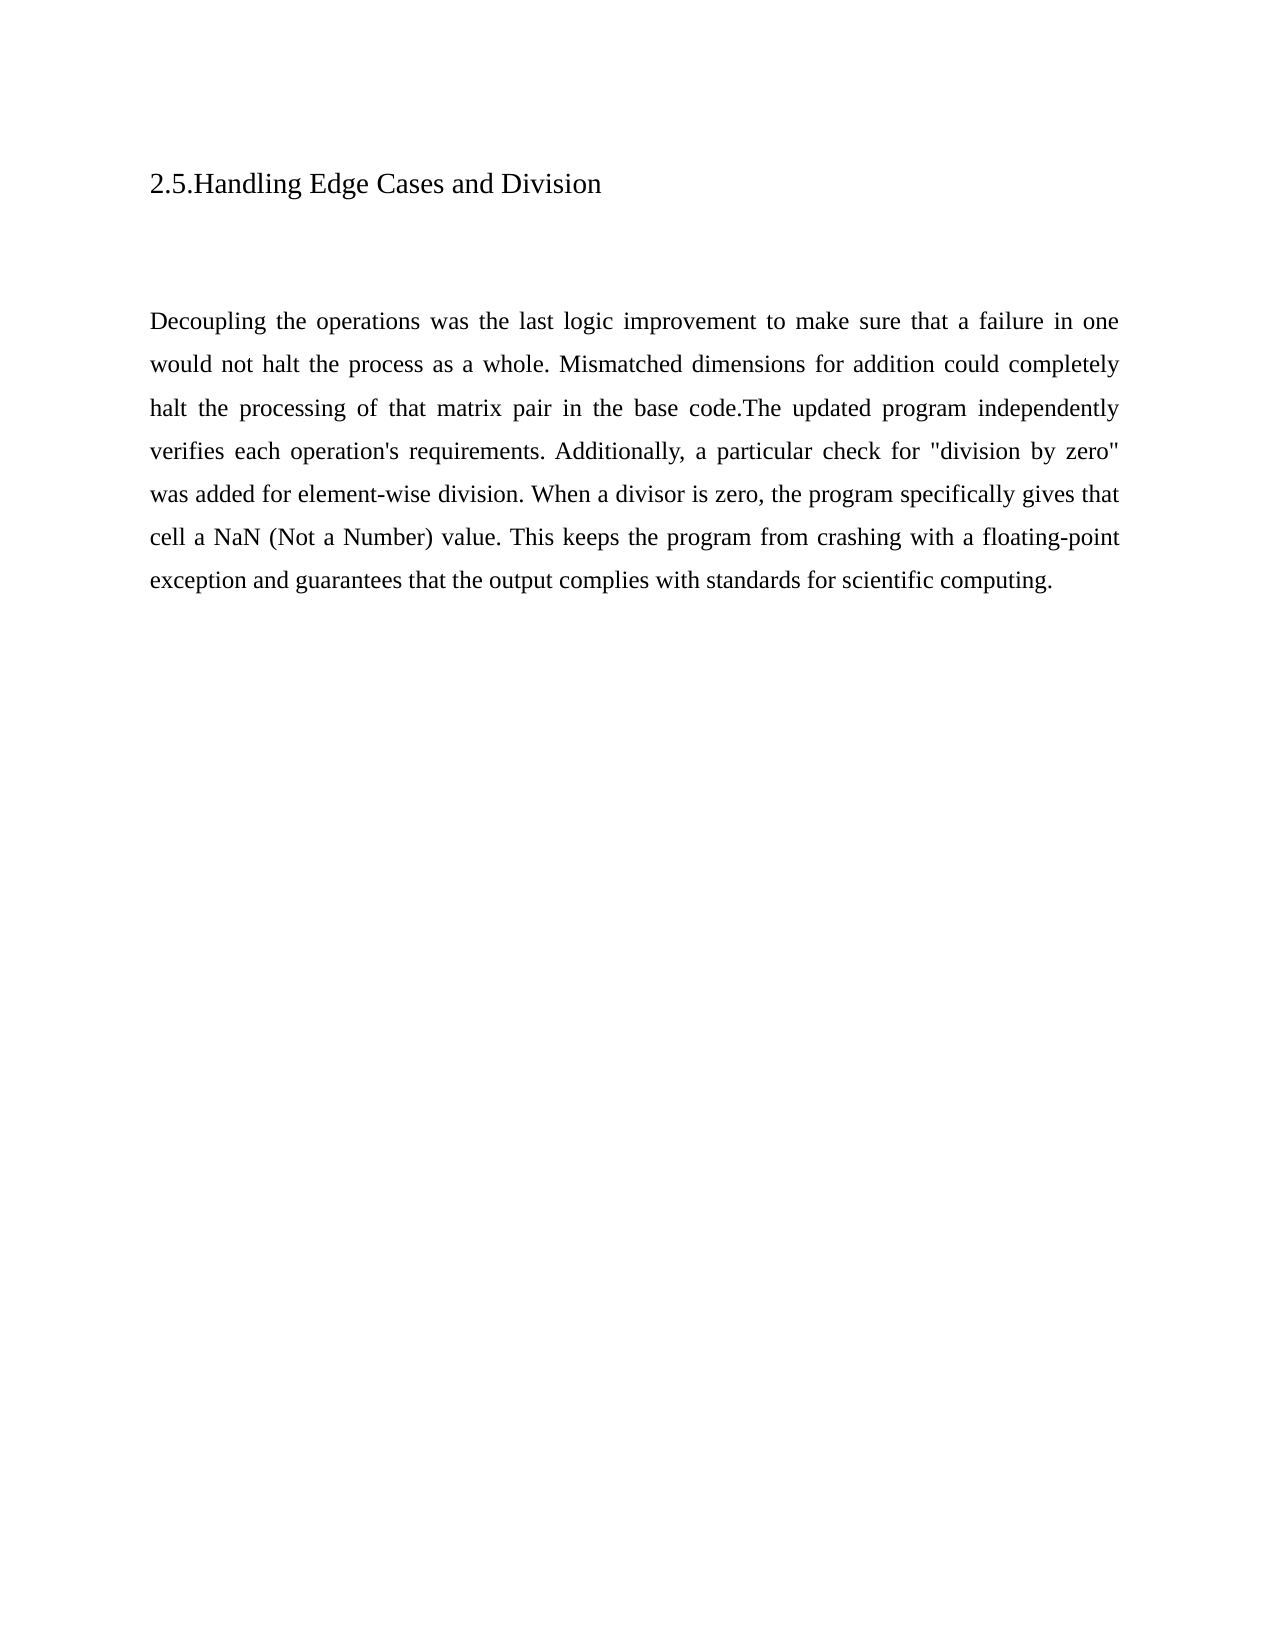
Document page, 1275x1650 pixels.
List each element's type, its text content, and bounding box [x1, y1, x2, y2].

text Decoupling the operations was the last logic improvement to make sure that a failure in one would not halt the process as a whole. Mismatched dimensions for addition could completely halt the processing of that matrix pair in the base code.The updated program independently verifies each operation's requirements. Additionally, a particular check for "division by zero" was added for element-wise division. When a divisor is zero, the program specifically gives that cell a NaN (Not a Number) value. This keeps the program from crashing with a floating-point exception and guarantees that the output complies with standards for scientific computing. [149, 306, 1121, 594]
subtitle 2.5.Handling Edge Cases and Division [149, 167, 1121, 200]
